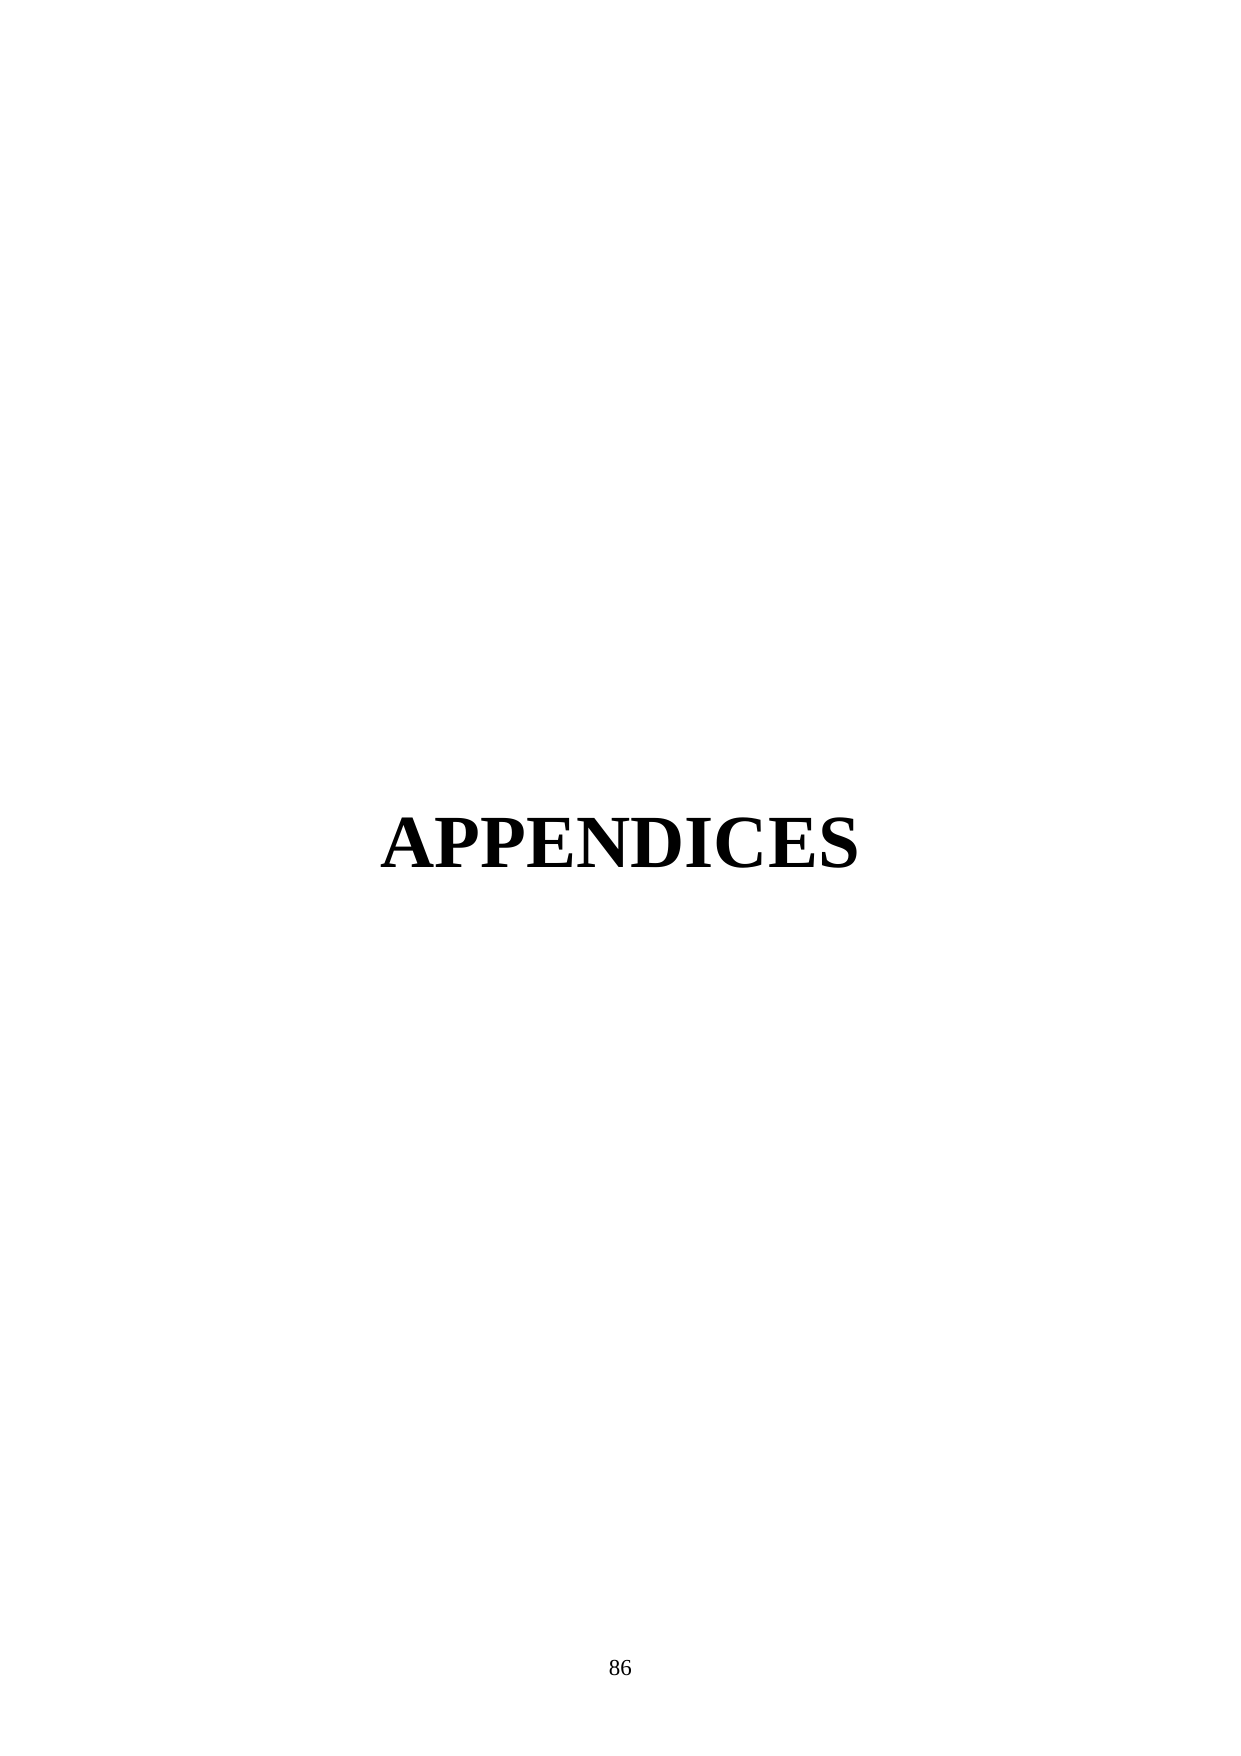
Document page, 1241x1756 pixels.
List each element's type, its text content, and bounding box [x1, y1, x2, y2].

text APPENDICES [150, 797, 1090, 883]
